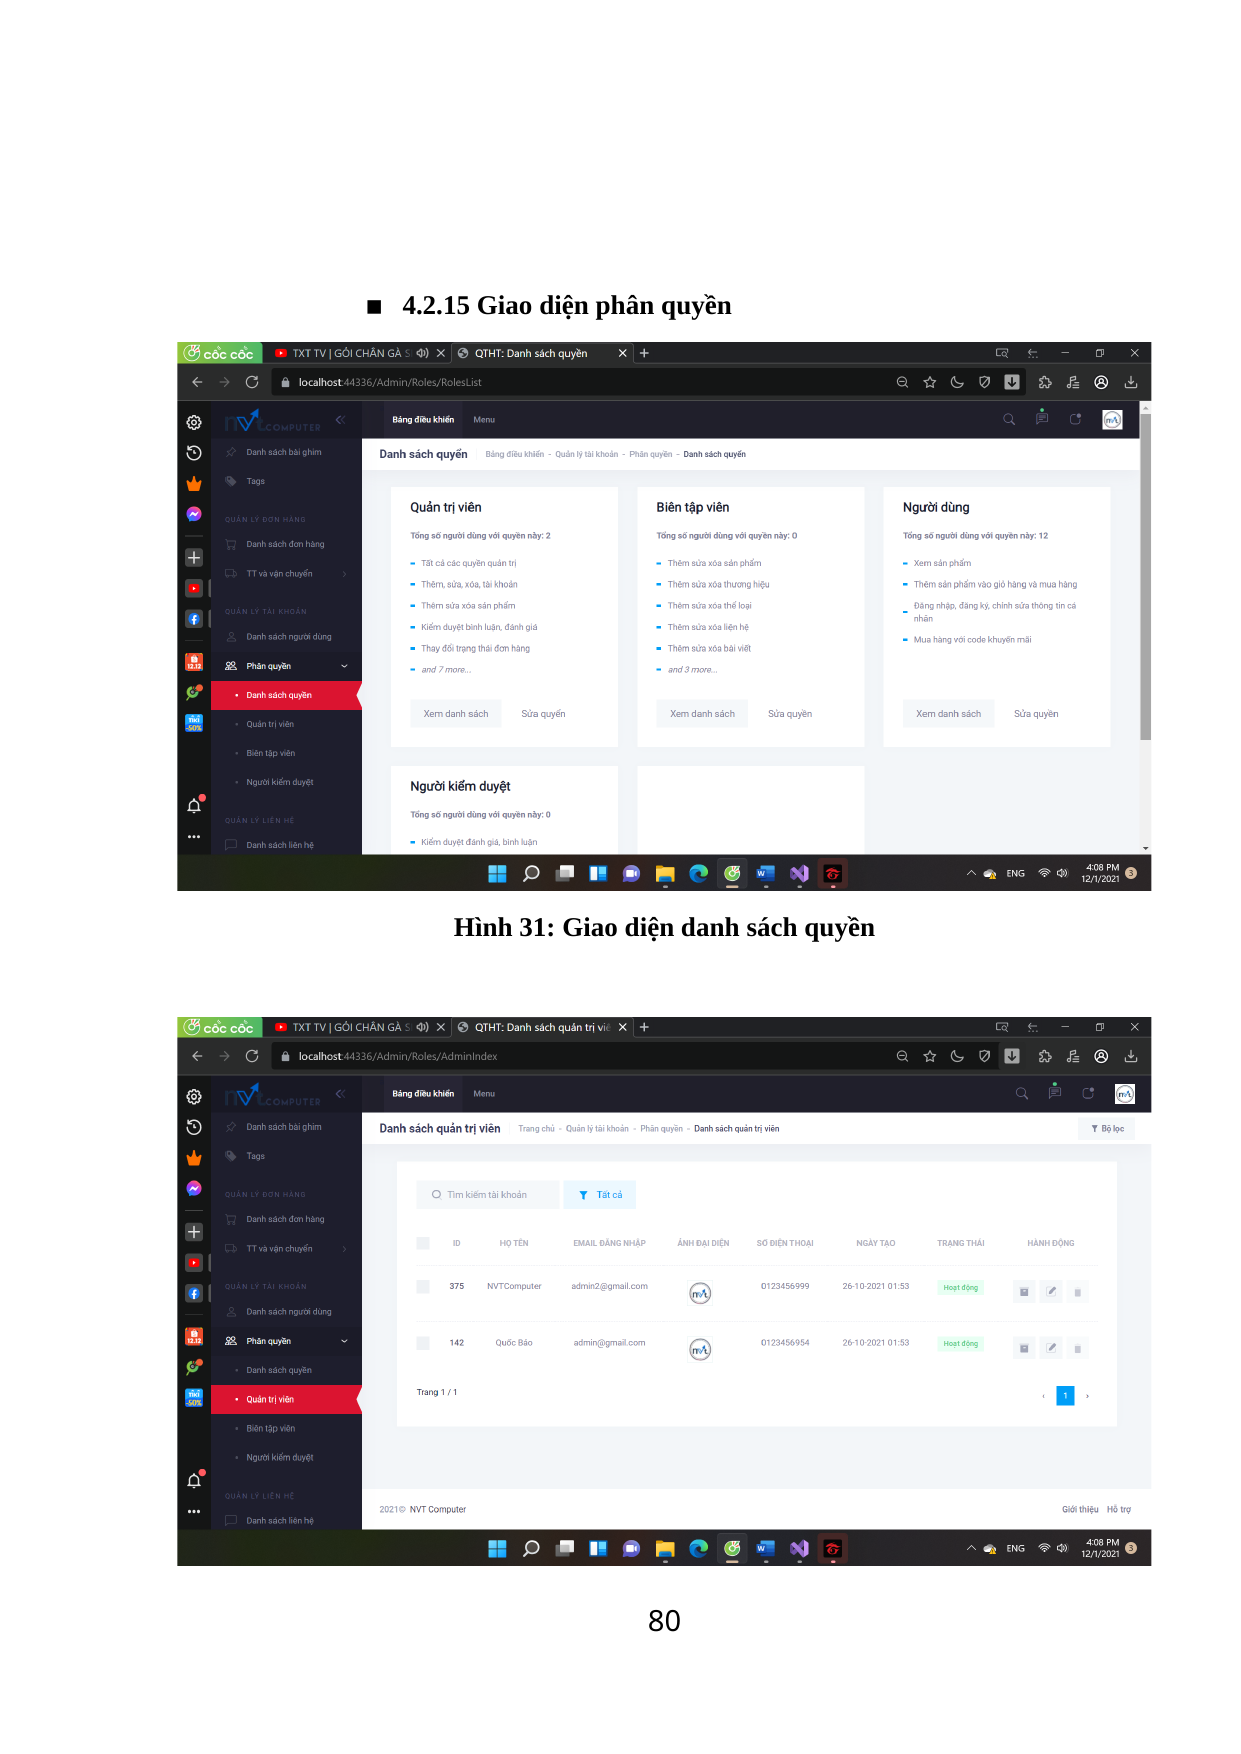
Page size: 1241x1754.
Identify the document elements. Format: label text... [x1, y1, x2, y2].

picture [177, 342, 1152, 891]
text Hình 31: Giao diện danh sách quyền [177, 911, 1152, 942]
picture [177, 1017, 1152, 1566]
subtitle 4.2.15 Giao diện phân quyền [365, 275, 1152, 330]
